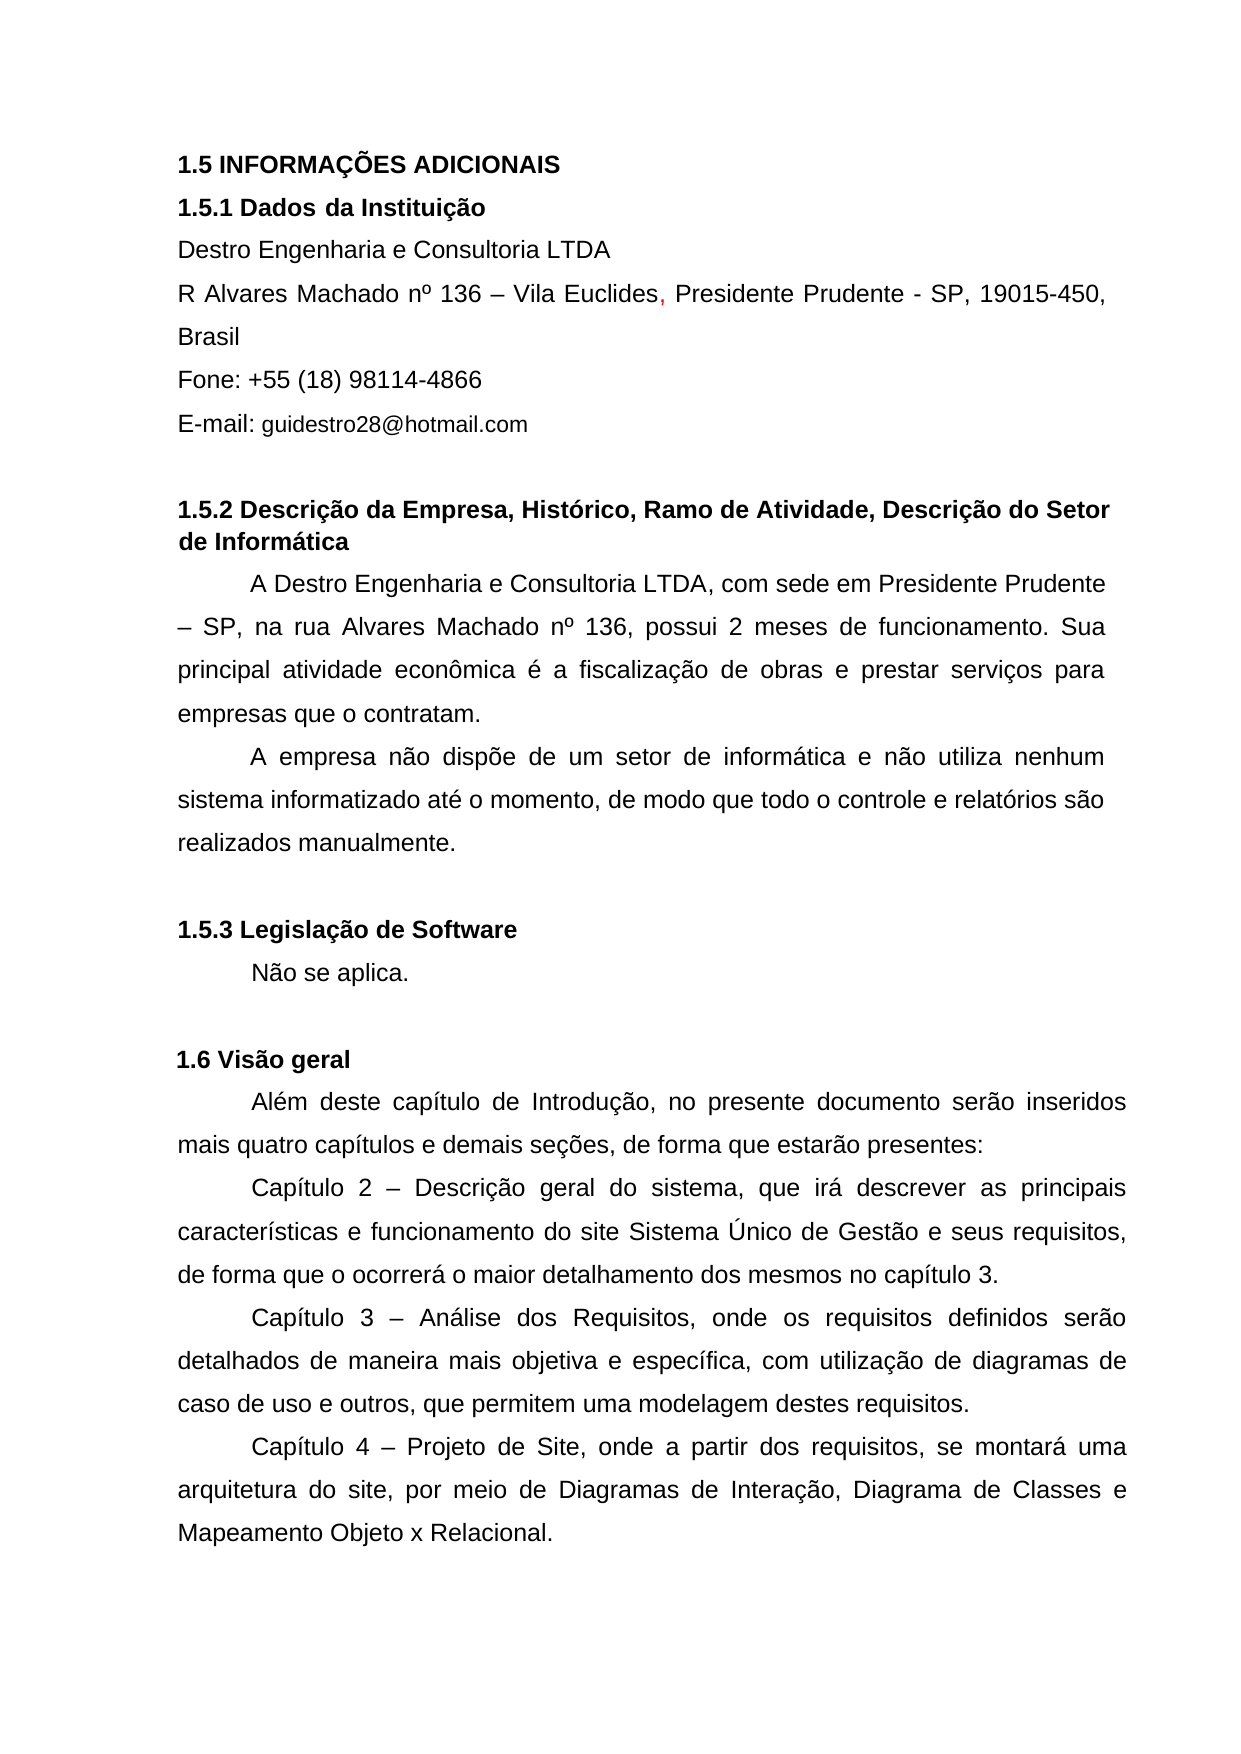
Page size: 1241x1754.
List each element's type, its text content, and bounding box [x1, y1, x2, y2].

text A Destro Engenharia e Consultoria LTDA, com sede em Presidente Prudente – SP, na rua Alvares Machado nº 136, possui 2 meses de funcionamento. Sua principal atividade econômica é a fiscalização de obras e prestar serviços para empresas que o contratam. [177, 569, 1107, 727]
text Capítulo 4 – Projeto de Site, onde a partir dos requisitos, se montará uma arquitetura do site, por meio de Diagramas de Interação, Diagrama de Classes e Mapeamento Objeto x Relacional. [177, 1432, 1128, 1547]
text R Alvares Machado nº 136 – Vila Euclides, Presidente Prudente - SP, 19015-450, Brasil [177, 279, 1107, 351]
text E-mail: guidestro28@hotmail.com [177, 409, 1107, 437]
text Fone: +55 (18) 98114-4866 [177, 365, 1107, 394]
subtitle 1.5.3 Legislação de Software [177, 915, 1128, 944]
text A empresa não dispõe de um setor de informática e não utiliza nenhum sistema informatizado até o momento, de modo que todo o controle e relatórios são realizados manualmente. [177, 742, 1107, 857]
text Capítulo 2 – Descrição geral do sistema, que irá descrever as principais características e funcionamento do site Sistema Único de Gestão e seus requisitos, de forma que o ocorrerá o maior detalhamento dos mesmos no capítulo 3. [177, 1173, 1128, 1288]
subtitle 1.5 INFORMAÇÕES ADICIONAIS [177, 150, 1128, 179]
text Além deste capítulo de Introdução, no presente documento serão inseridos mais quatro capítulos e demais seções, de forma que estarão presentes: [177, 1087, 1128, 1159]
subtitle 1.6 Visão geral [176, 1044, 1100, 1073]
text Capítulo 3 – Análise dos Requisitos, onde os requisitos definidos serão detalhados de maneira mais objetiva e específica, com utilização de diagramas de caso de uso e outros, que permitem uma modelagem destes requisitos. [177, 1303, 1128, 1418]
text Não se aplica. [177, 958, 1107, 986]
subtitle 1.5.2 Descrição da Empresa, Histórico, Ramo de Atividade, Descrição do Setor de Informática [177, 496, 1128, 555]
subtitle 1.5.1 Dados da Instituição [177, 193, 1128, 221]
text Destro Engenharia e Consultoria LTDA [177, 235, 1107, 264]
